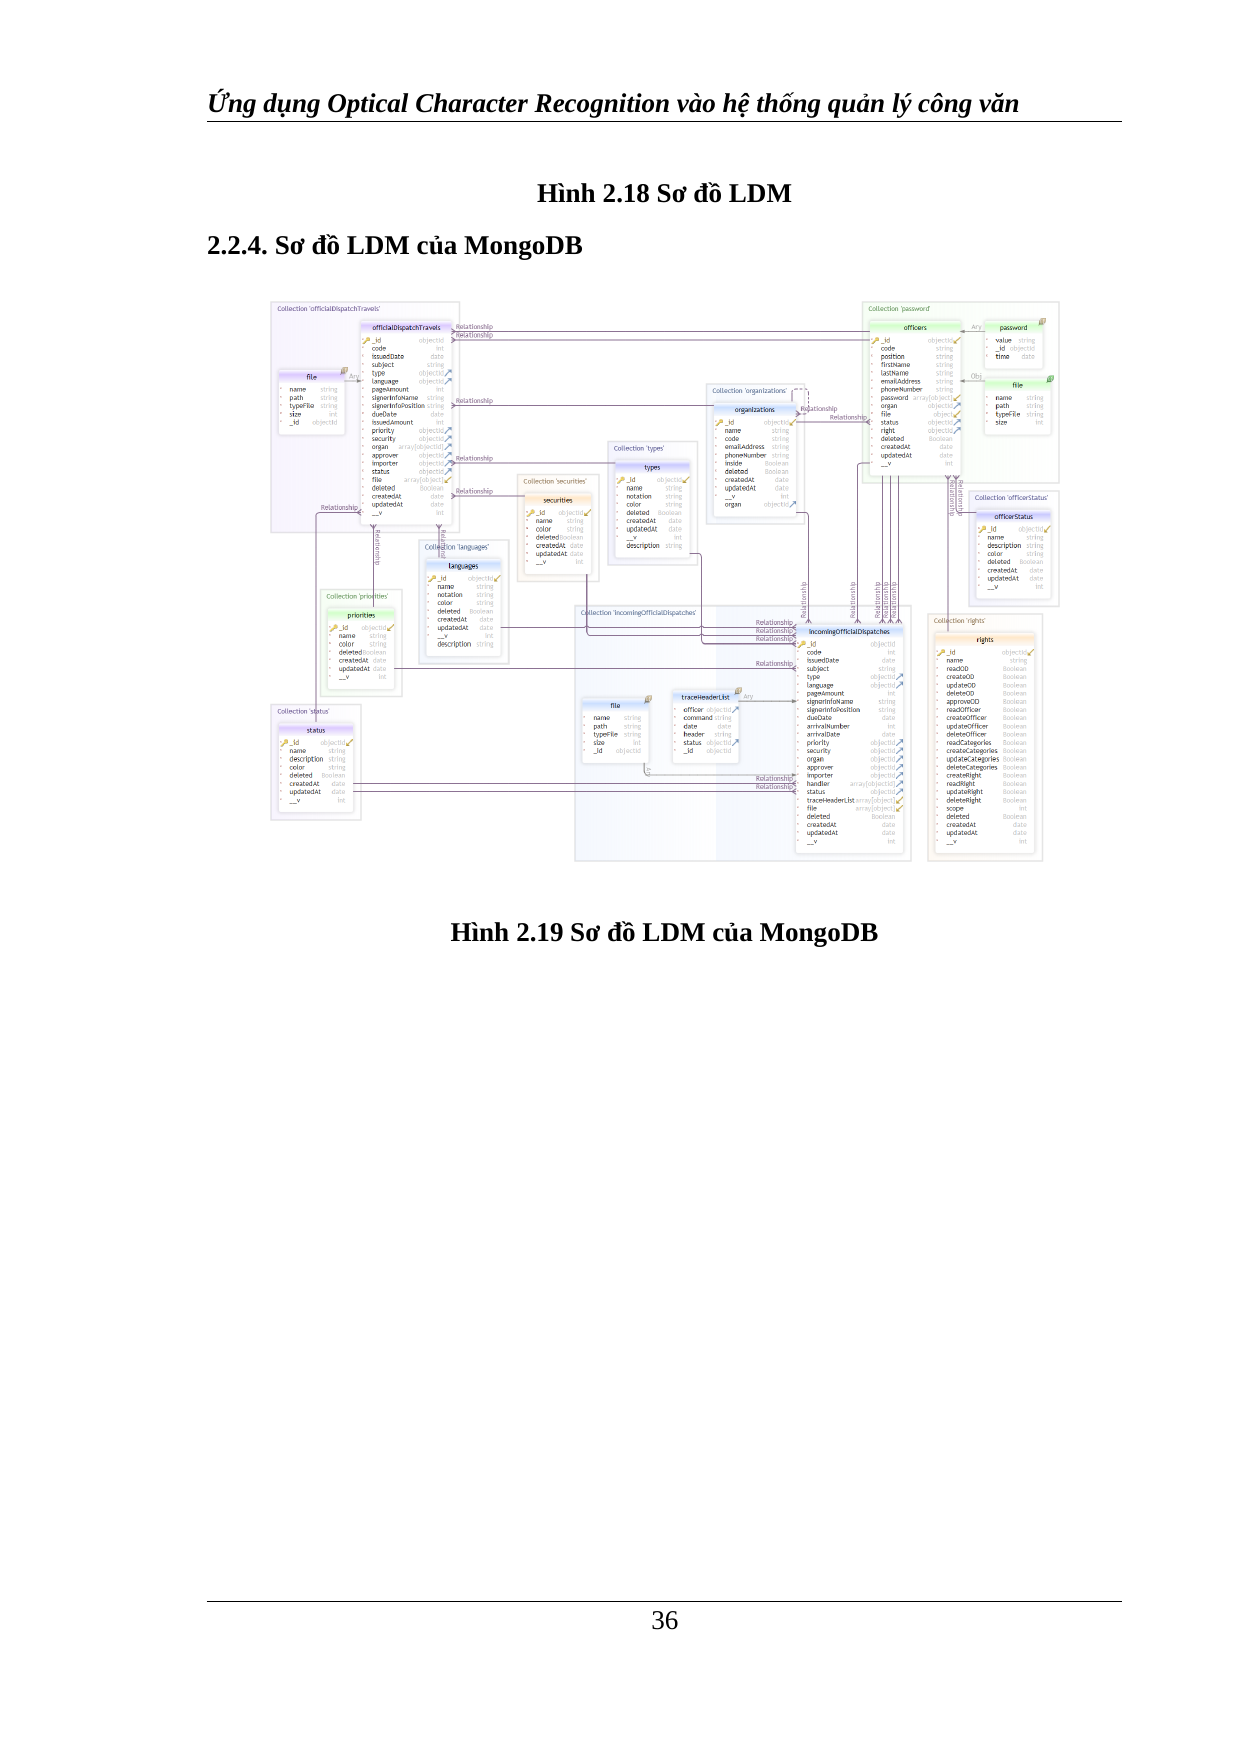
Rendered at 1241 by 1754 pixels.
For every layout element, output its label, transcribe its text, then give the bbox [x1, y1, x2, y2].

subtitle Sơ đồ LDM của MongoDB [207, 229, 1122, 260]
picture [254, 278, 1075, 894]
